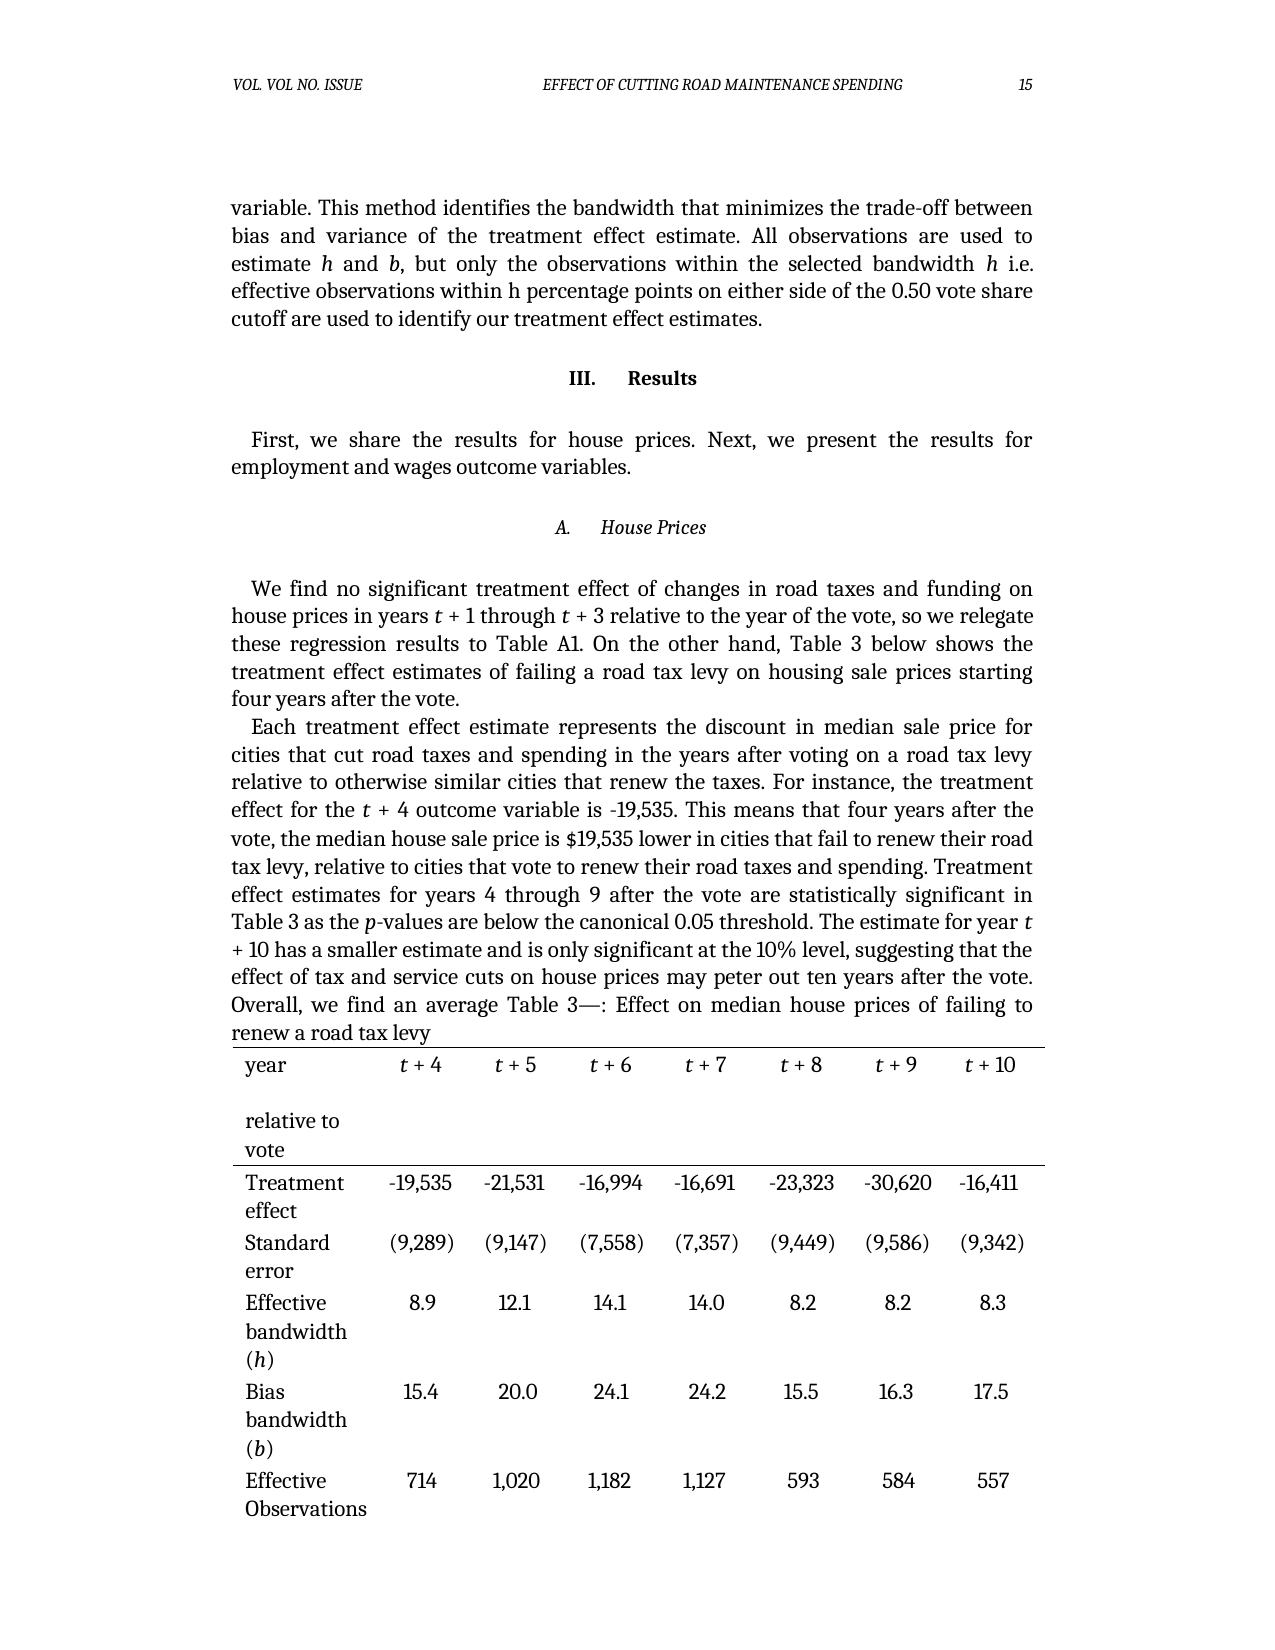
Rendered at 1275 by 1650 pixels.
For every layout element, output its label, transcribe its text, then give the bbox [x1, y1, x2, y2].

table_cell 1,182 [578, 1464, 673, 1545]
table_cell 557 [959, 1464, 1045, 1545]
table_cell 714 [388, 1464, 483, 1545]
table_cell -16,691 [674, 1166, 769, 1226]
table_cell -19,535 [388, 1166, 483, 1226]
table_header t + 10 [959, 1048, 1045, 1165]
table_cell 1,127 [674, 1464, 769, 1545]
table_cell (9,147) [483, 1226, 578, 1287]
table_header t + 8 [769, 1048, 864, 1165]
table_cell 8.3 [959, 1287, 1045, 1375]
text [231, 195, 1034, 332]
table_cell -21,531 [483, 1166, 578, 1226]
text A. House Prices [233, 516, 1248, 539]
table_cell (9,342) [959, 1226, 1045, 1287]
table_cell -23,323 [769, 1166, 864, 1226]
table_cell (9,586) [864, 1226, 959, 1287]
table_cell -16,411 [959, 1166, 1045, 1226]
text Each treatment effect estimate represents the discount in median sale price for cities that cut road taxes and spending in the years after voting on a road tax levy relative to otherwise similar cities that renew the taxes. For instance, the treatment effect for the t + 4 outcome variable is -19,535. This means that four years after the vote, the median house sale price is $19,535 lower in cities that fail to renew their road tax levy, relative to cities that vote to renew their road taxes and spending. Treatment effect estimates for years 4 through 9 after the vote are statistically significant in Table 3 as the p-values are below the canonical 0.05 threshold. The estimate for year t + 10 has a smaller estimate and is only significant at the 10% level, suggesting that the effect of tax and service cuts on house prices may peter out ten years after the vote. Overall, we find an average Table 3—: Effect on median house prices of failing to renew a road tax levy [231, 714, 1034, 1046]
table_cell (9,449) [769, 1226, 864, 1287]
table_header t + 6 [578, 1048, 673, 1165]
table_header t + 9 [864, 1048, 959, 1165]
table_cell (9,289) [388, 1226, 483, 1287]
table_cell -16,994 [578, 1166, 673, 1226]
table_cell 16.3 [864, 1375, 959, 1464]
table_cell -30,620 [864, 1166, 959, 1226]
table_cell Standard error [233, 1226, 388, 1287]
text First, we share the results for house prices. Next, we present the results for employment and wages outcome variables. [231, 426, 1034, 480]
table_cell 14.1 [578, 1287, 673, 1375]
table_cell 17.5 [959, 1375, 1045, 1464]
table_cell 12.1 [483, 1287, 578, 1375]
table_cell 8.2 [769, 1287, 864, 1375]
table_header year relative to vote [233, 1048, 388, 1165]
text We find no significant treatment effect of changes in road taxes and funding on house prices in years t + 1 through t + 3 relative to the year of the vote, so we relegate these regression results to Table A1. On the other hand, Table 3 below shows the treatment effect estimates of failing a road tax levy on housing sale prices starting four years after the vote. [231, 576, 1034, 712]
table_cell 1,020 [483, 1464, 578, 1545]
table_cell Effective bandwidth (h) [233, 1287, 388, 1375]
table_cell 20.0 [483, 1375, 578, 1464]
table_cell 14.0 [674, 1287, 769, 1375]
table_header t + 5 [483, 1048, 578, 1165]
table_cell 593 [769, 1464, 864, 1545]
table_cell (7,357) [674, 1226, 769, 1287]
table_cell 15.4 [388, 1375, 483, 1464]
subtitle Results [233, 367, 1033, 391]
table_cell 8.9 [388, 1287, 483, 1375]
table_cell 584 [864, 1464, 959, 1545]
table_header t + 7 [674, 1048, 769, 1165]
table_cell Treatment effect [233, 1166, 388, 1226]
table_cell Bias bandwidth (b) [233, 1375, 388, 1464]
table_cell 8.2 [864, 1287, 959, 1375]
table_cell 15.5 [769, 1375, 864, 1464]
table_cell 24.1 [578, 1375, 673, 1464]
table_cell Effective Observations [233, 1464, 388, 1545]
table_cell (7,558) [578, 1226, 673, 1287]
table_cell 24.2 [674, 1375, 769, 1464]
table_header t + 4 [388, 1048, 483, 1165]
